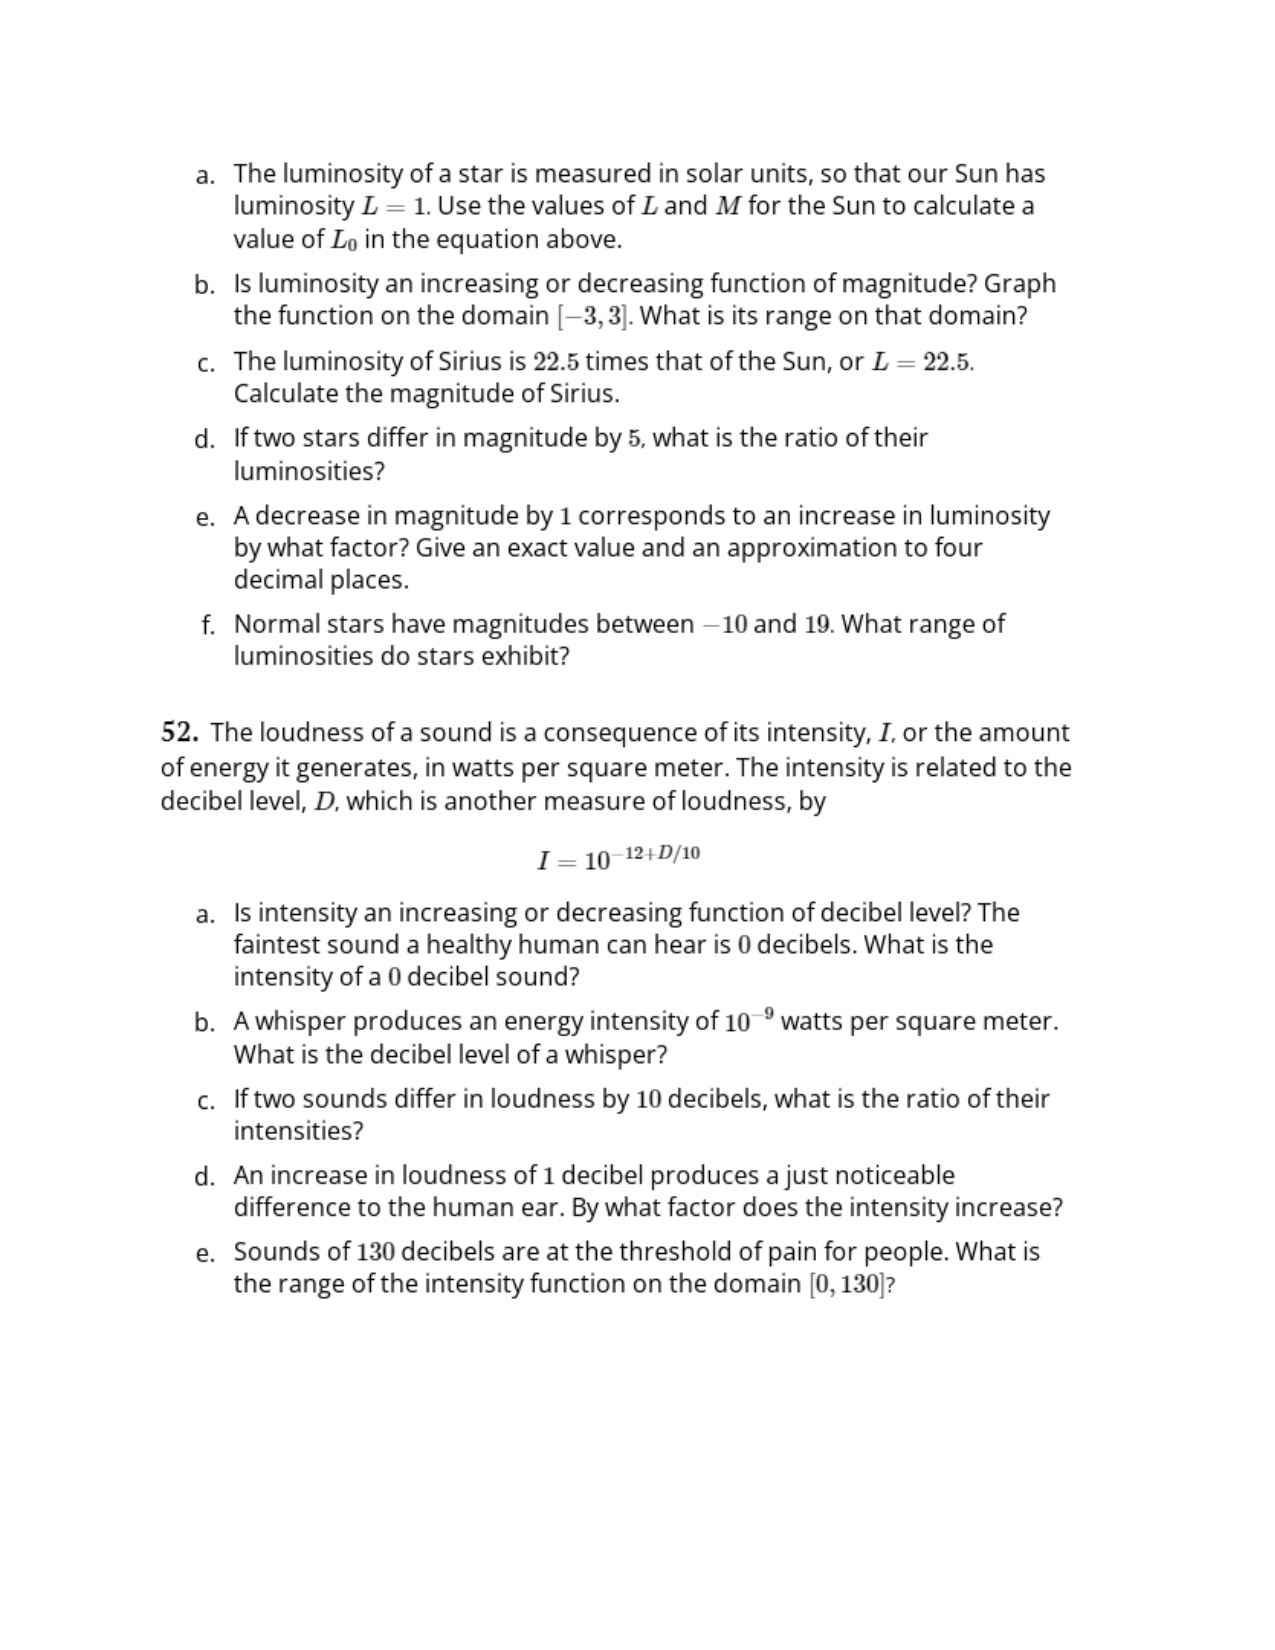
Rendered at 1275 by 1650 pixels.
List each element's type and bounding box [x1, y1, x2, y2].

picture [150, 150, 1125, 1337]
